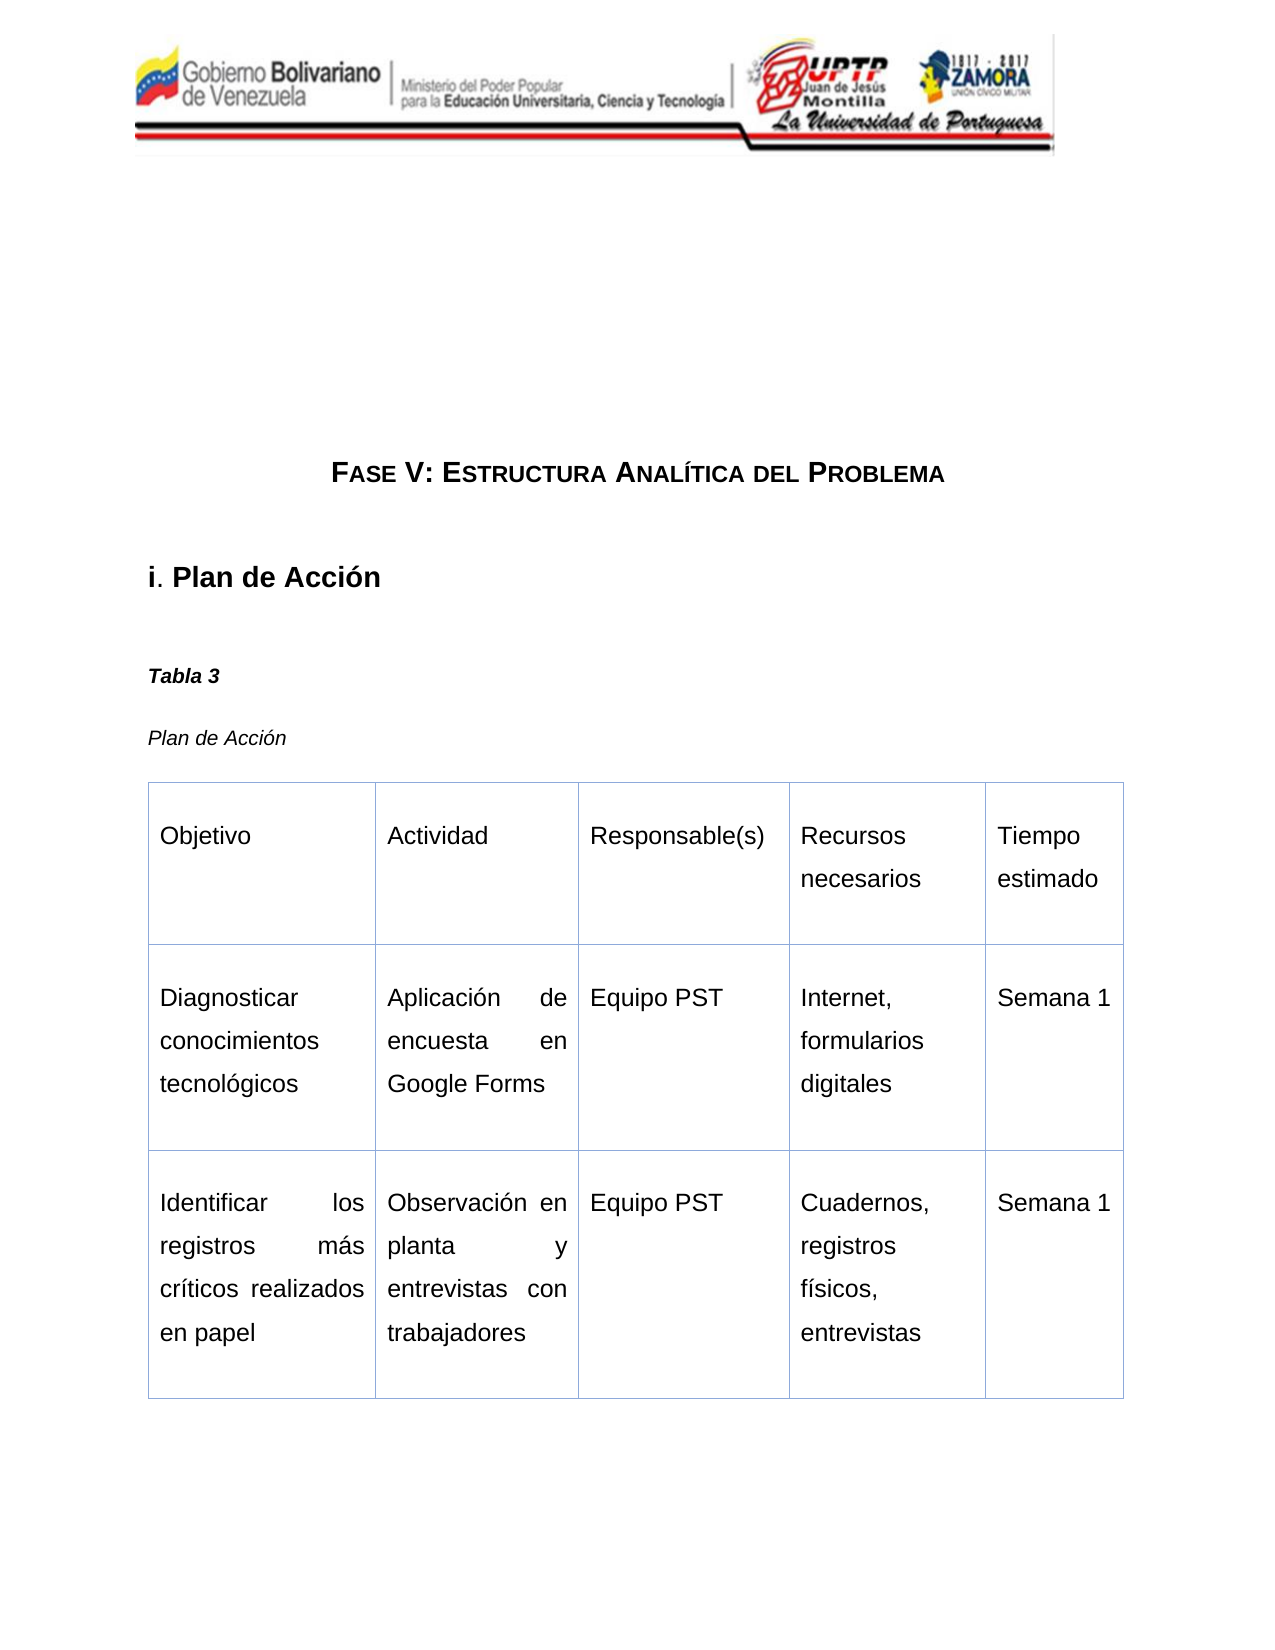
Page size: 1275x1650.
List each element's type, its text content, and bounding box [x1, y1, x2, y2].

text Tabla 3 [148, 664, 1127, 688]
table_cell Identificar los registros más críticos realizados en papel [149, 1151, 375, 1398]
table_header Objetivo [149, 783, 375, 944]
table_cell Equipo PST [579, 945, 789, 1149]
table_cell Semana 1 [986, 945, 1123, 1149]
table_header Tiempo estimado [986, 783, 1123, 944]
text Plan de Acción [148, 725, 1127, 749]
table_header Responsable(s) [579, 783, 789, 944]
table_cell Observación en planta y entrevistas con trabajadores [376, 1151, 578, 1398]
table_header Actividad [376, 783, 578, 944]
table_header Recursos necesarios [790, 783, 985, 944]
subtitle i. Plan de Acción [148, 560, 1127, 593]
table_cell Semana 1 [986, 1151, 1123, 1398]
table_cell Diagnosticar conocimientos tecnológicos [149, 945, 375, 1149]
subtitle Fase V: Estructura Analítica del Problema [149, 455, 1127, 489]
table_cell Internet, formularios digitales [790, 945, 985, 1149]
table_cell Aplicación de encuesta en Google Forms [376, 945, 578, 1149]
table_cell Equipo PST [579, 1151, 789, 1398]
picture [135, 34, 1056, 158]
table_cell Cuadernos, registros físicos, entrevistas [790, 1151, 985, 1398]
